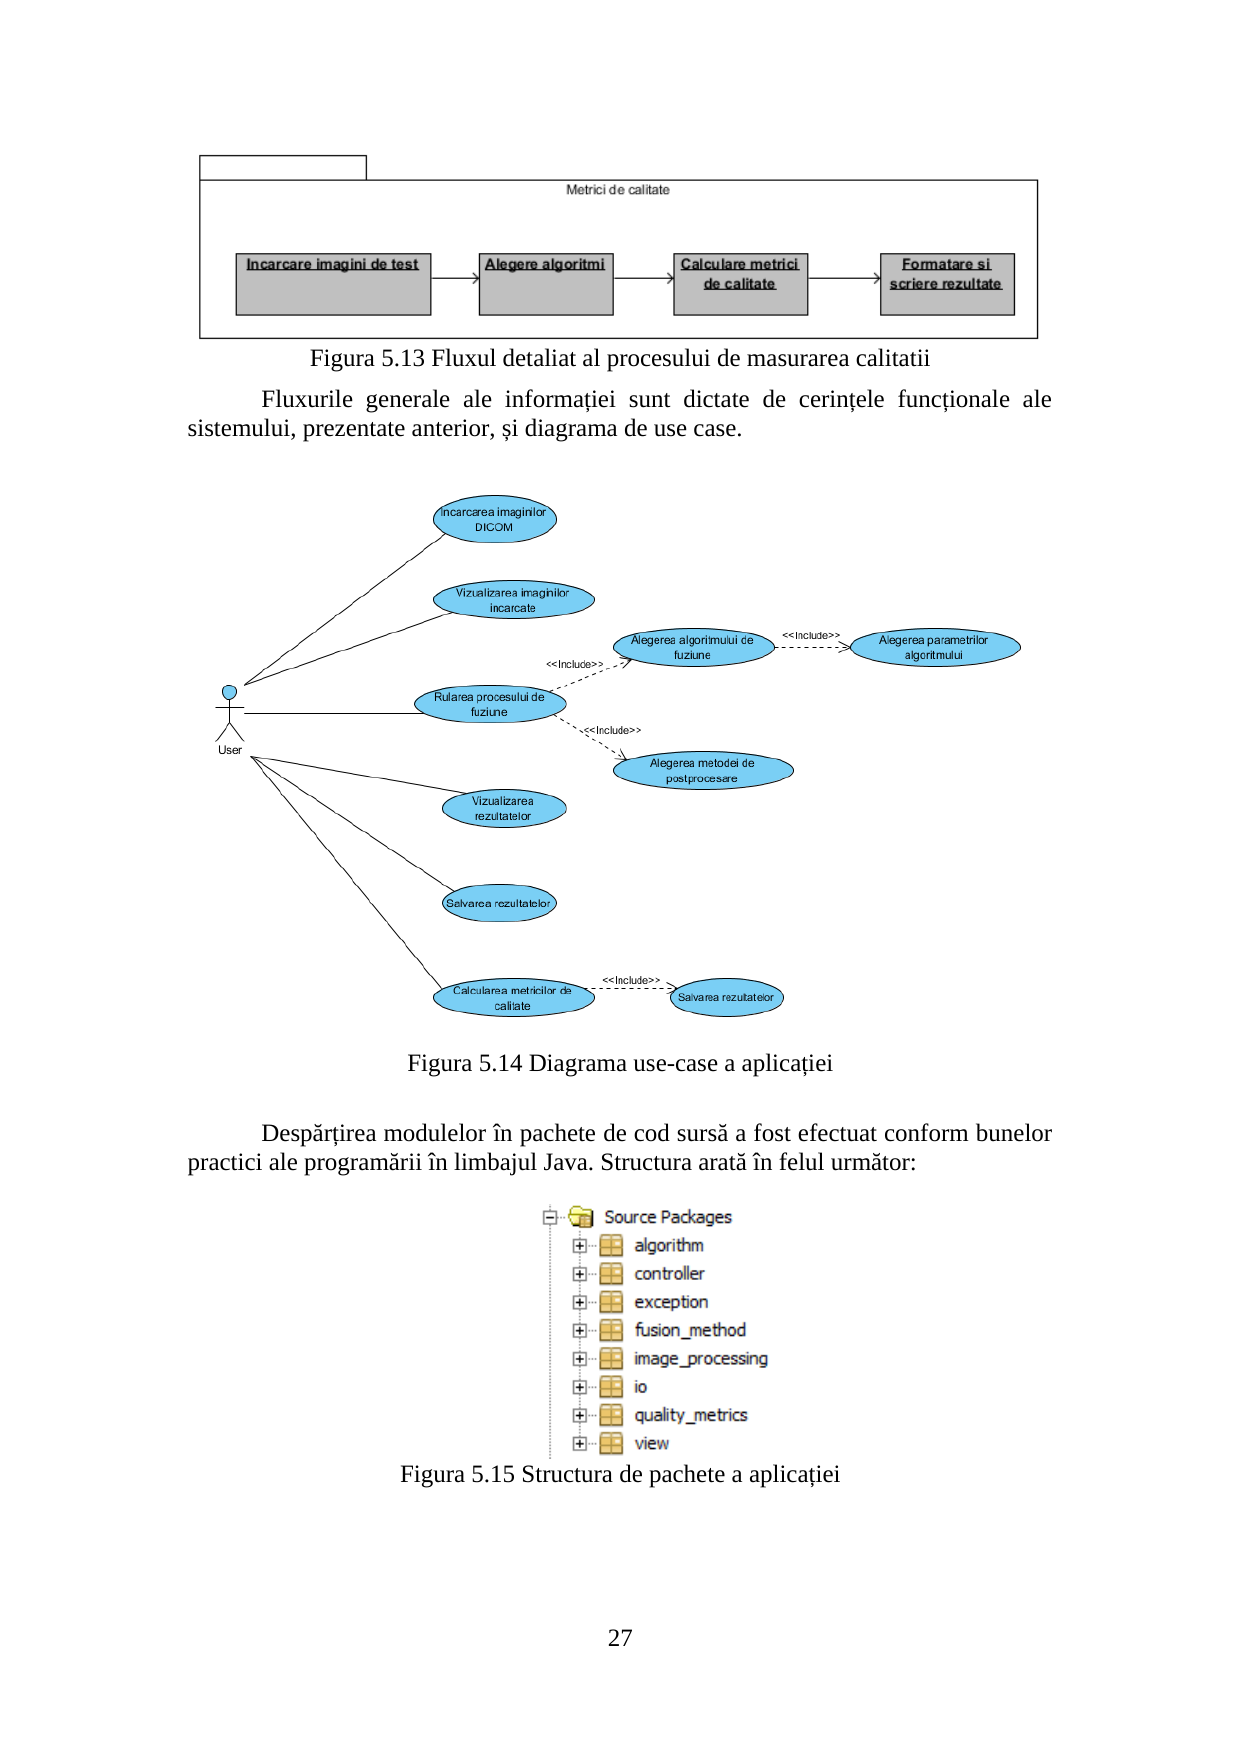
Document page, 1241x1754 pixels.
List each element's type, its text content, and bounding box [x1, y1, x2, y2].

picture [191, 470, 1050, 1048]
picture [192, 150, 1048, 344]
text Fluxurile generale ale informației sunt dictate de cerințele funcționale ale sistemului, prezentate anterior, și diagrama de use case. [187, 384, 1053, 442]
text Despărțirea modulelor în pachete de cod sursă a fost efectuat conform bunelor practici ale programării în limbajul Java. Structura arată în felul următor: [187, 1118, 1053, 1175]
picture [537, 1204, 777, 1459]
